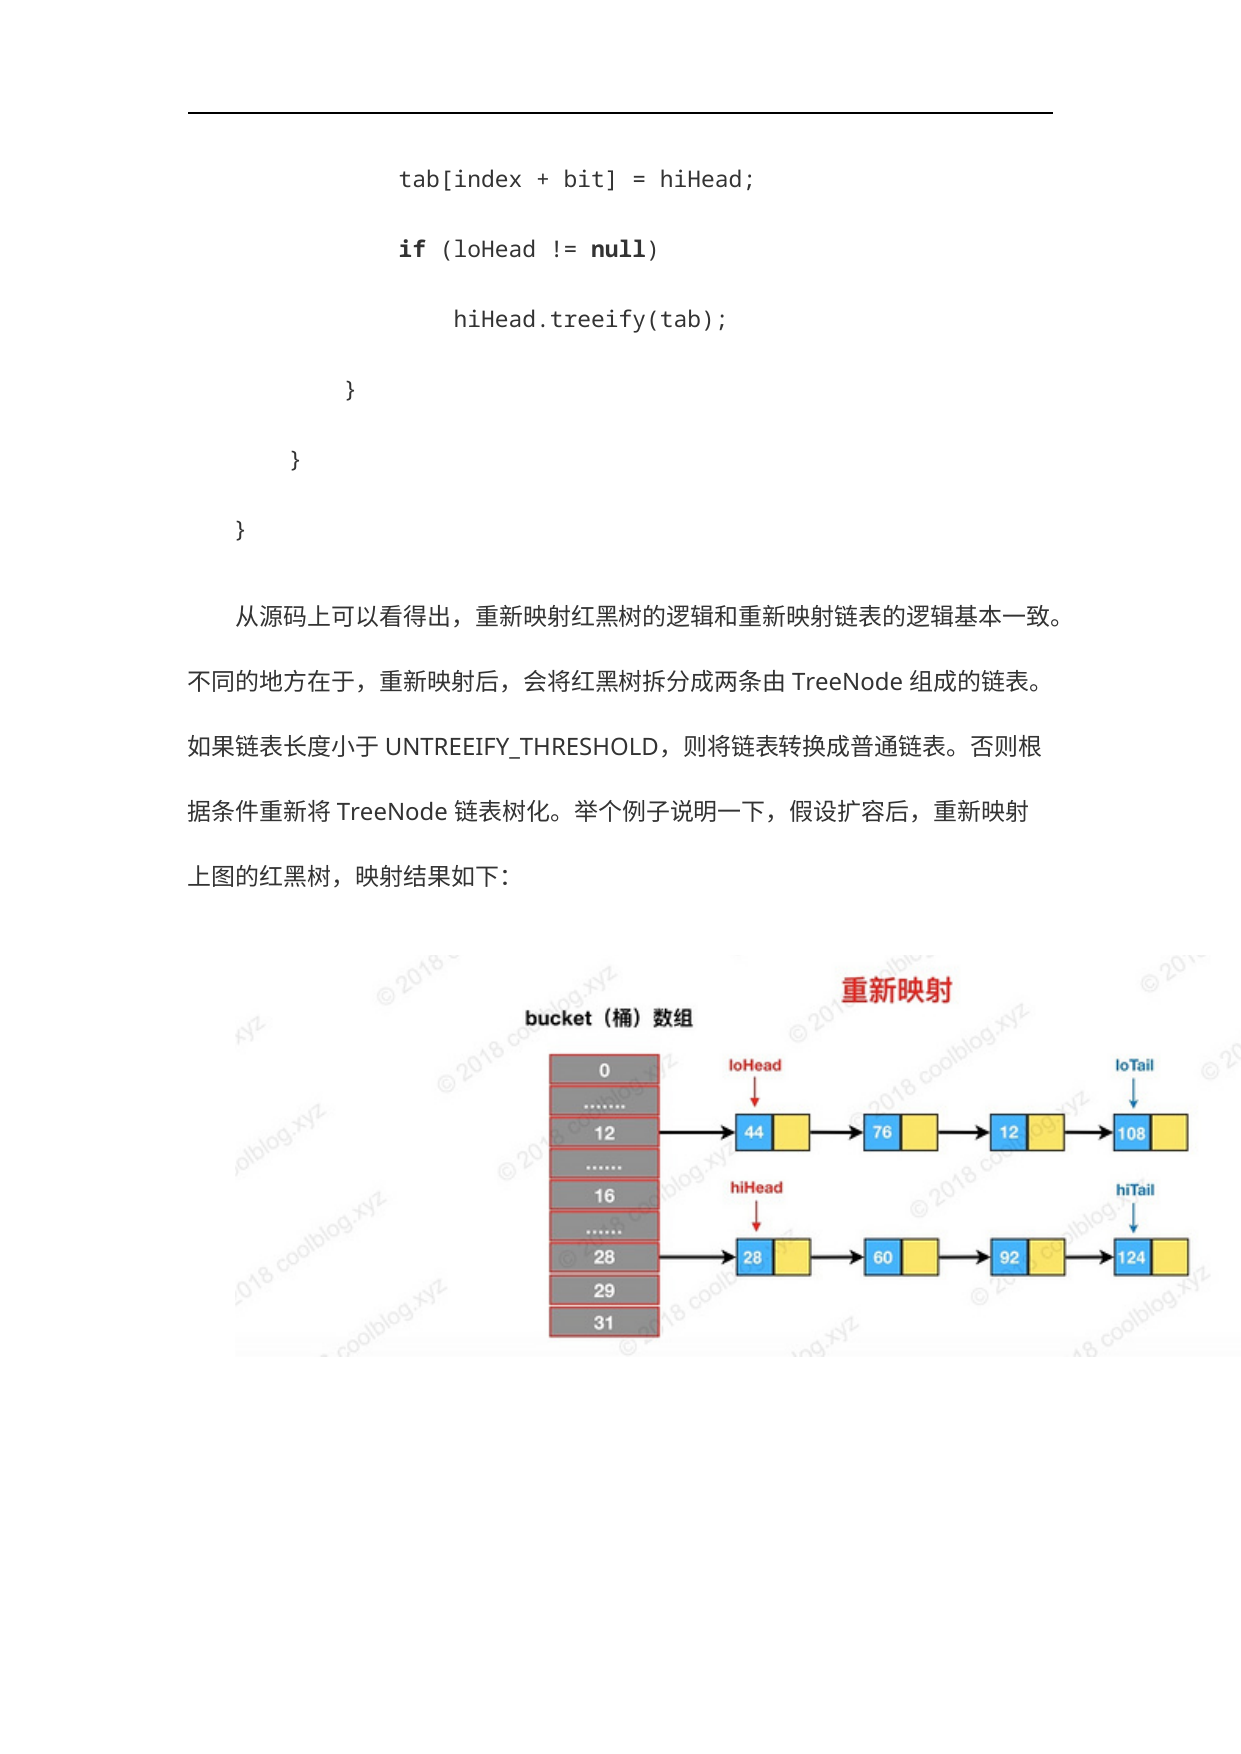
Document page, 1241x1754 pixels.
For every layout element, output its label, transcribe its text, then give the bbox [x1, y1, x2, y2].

text } [187, 512, 1053, 544]
text 从源码上可以看得出，重新映射红黑树的逻辑和重新映射链表的逻辑基本一致。不同的地方在于，重新映射后，会将红黑树拆分成两条由 TreeNode 组成的链表。如果链表长度小于 UNTREEIFY_THRESHOLD，则将链表转换成普通链表。否则根据条件重新将 TreeNode 链表树化。举个例子说明一下，假设扩容后，重新映射上图的红黑树，映射结果如下： [187, 582, 1053, 907]
text tab[index + bit] = hiHead; [187, 162, 1053, 194]
text } [187, 372, 1053, 404]
text if (loHead != null) [187, 232, 1053, 264]
text } [187, 442, 1053, 474]
picture [235, 955, 1241, 1357]
text hiHead.treeify(tab); [187, 302, 1053, 334]
